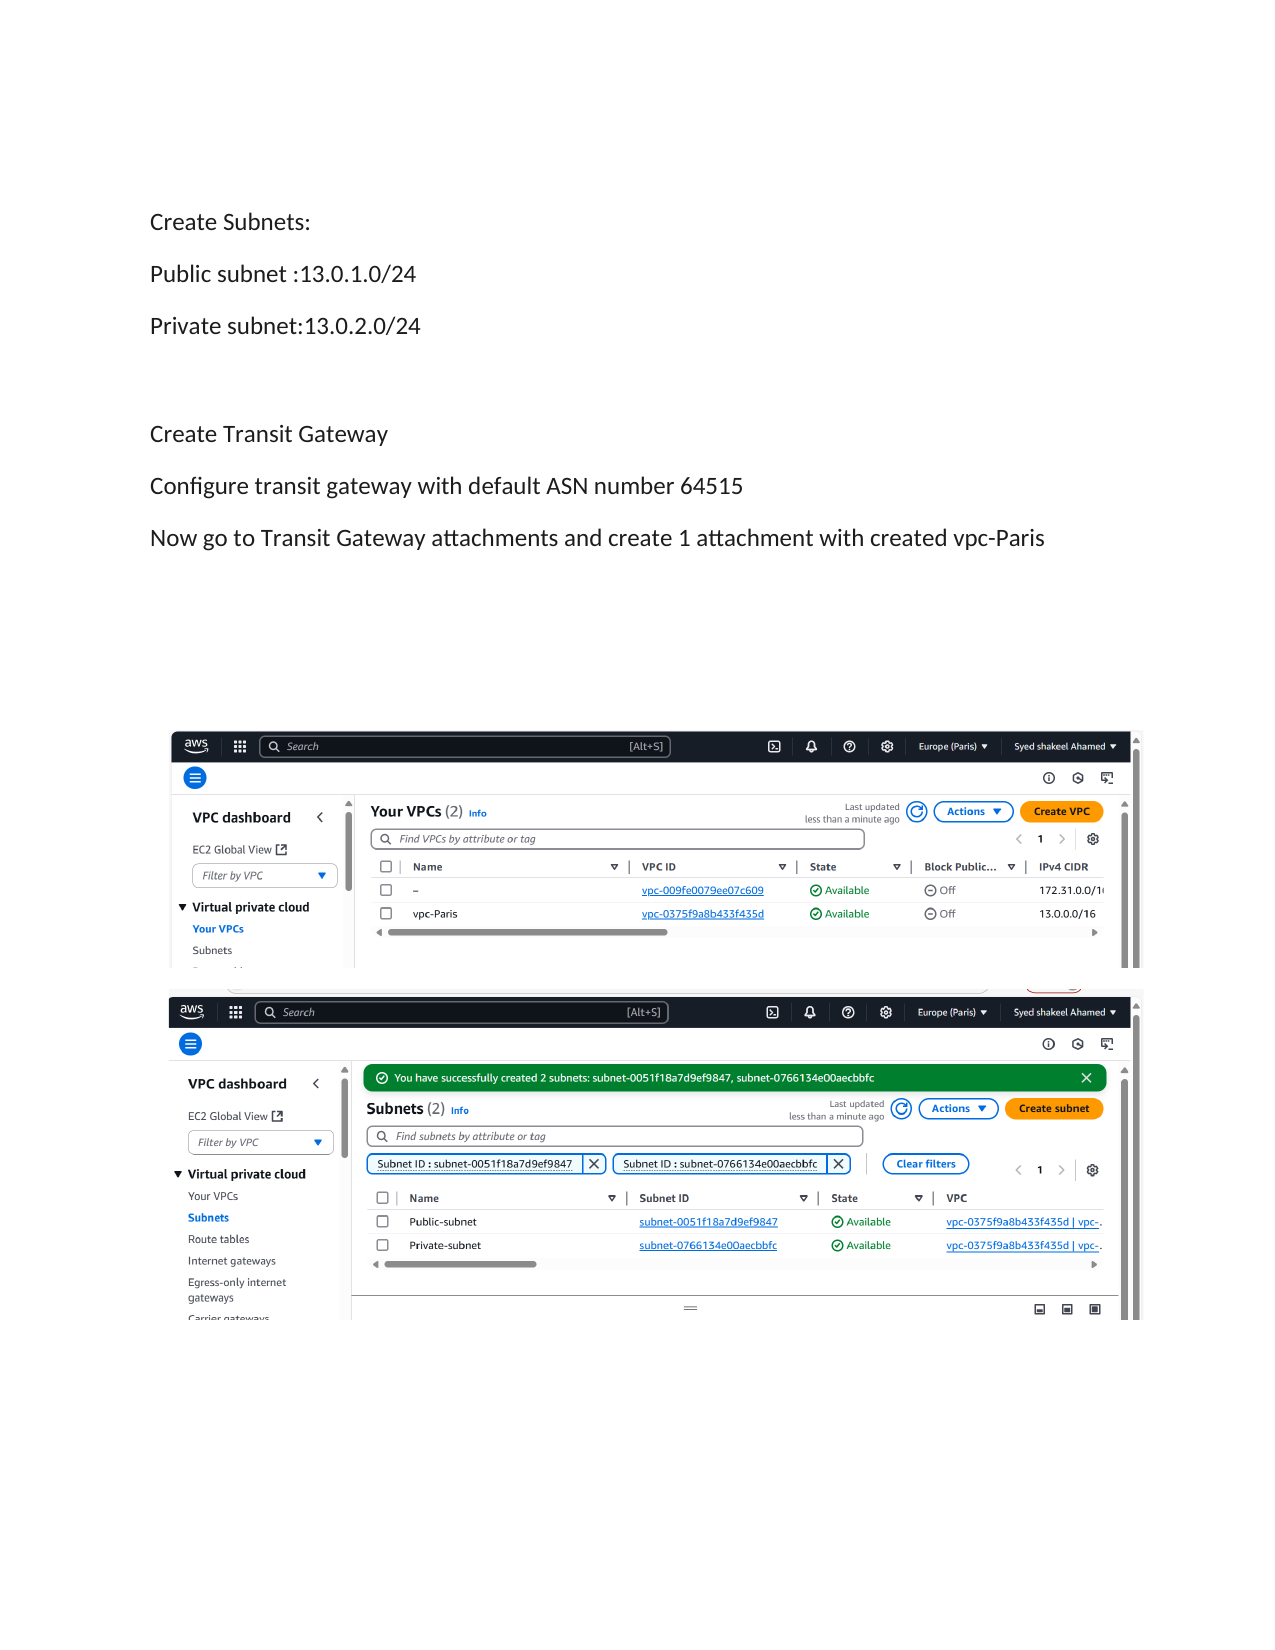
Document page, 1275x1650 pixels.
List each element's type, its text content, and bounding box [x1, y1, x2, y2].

text Private subnet:13.0.2.0/24 [150, 310, 1125, 341]
text Public subnet :13.0.1.0/24 [150, 258, 1125, 289]
text Now go to Transit Gateway attachments and create 1 attachment with created vpc-Paris [150, 522, 1125, 553]
text Create Subnets: [150, 206, 1125, 237]
text Create Transit Gateway [150, 418, 1125, 449]
text Configure transit gateway with default ASN number 64515 [150, 470, 1125, 501]
